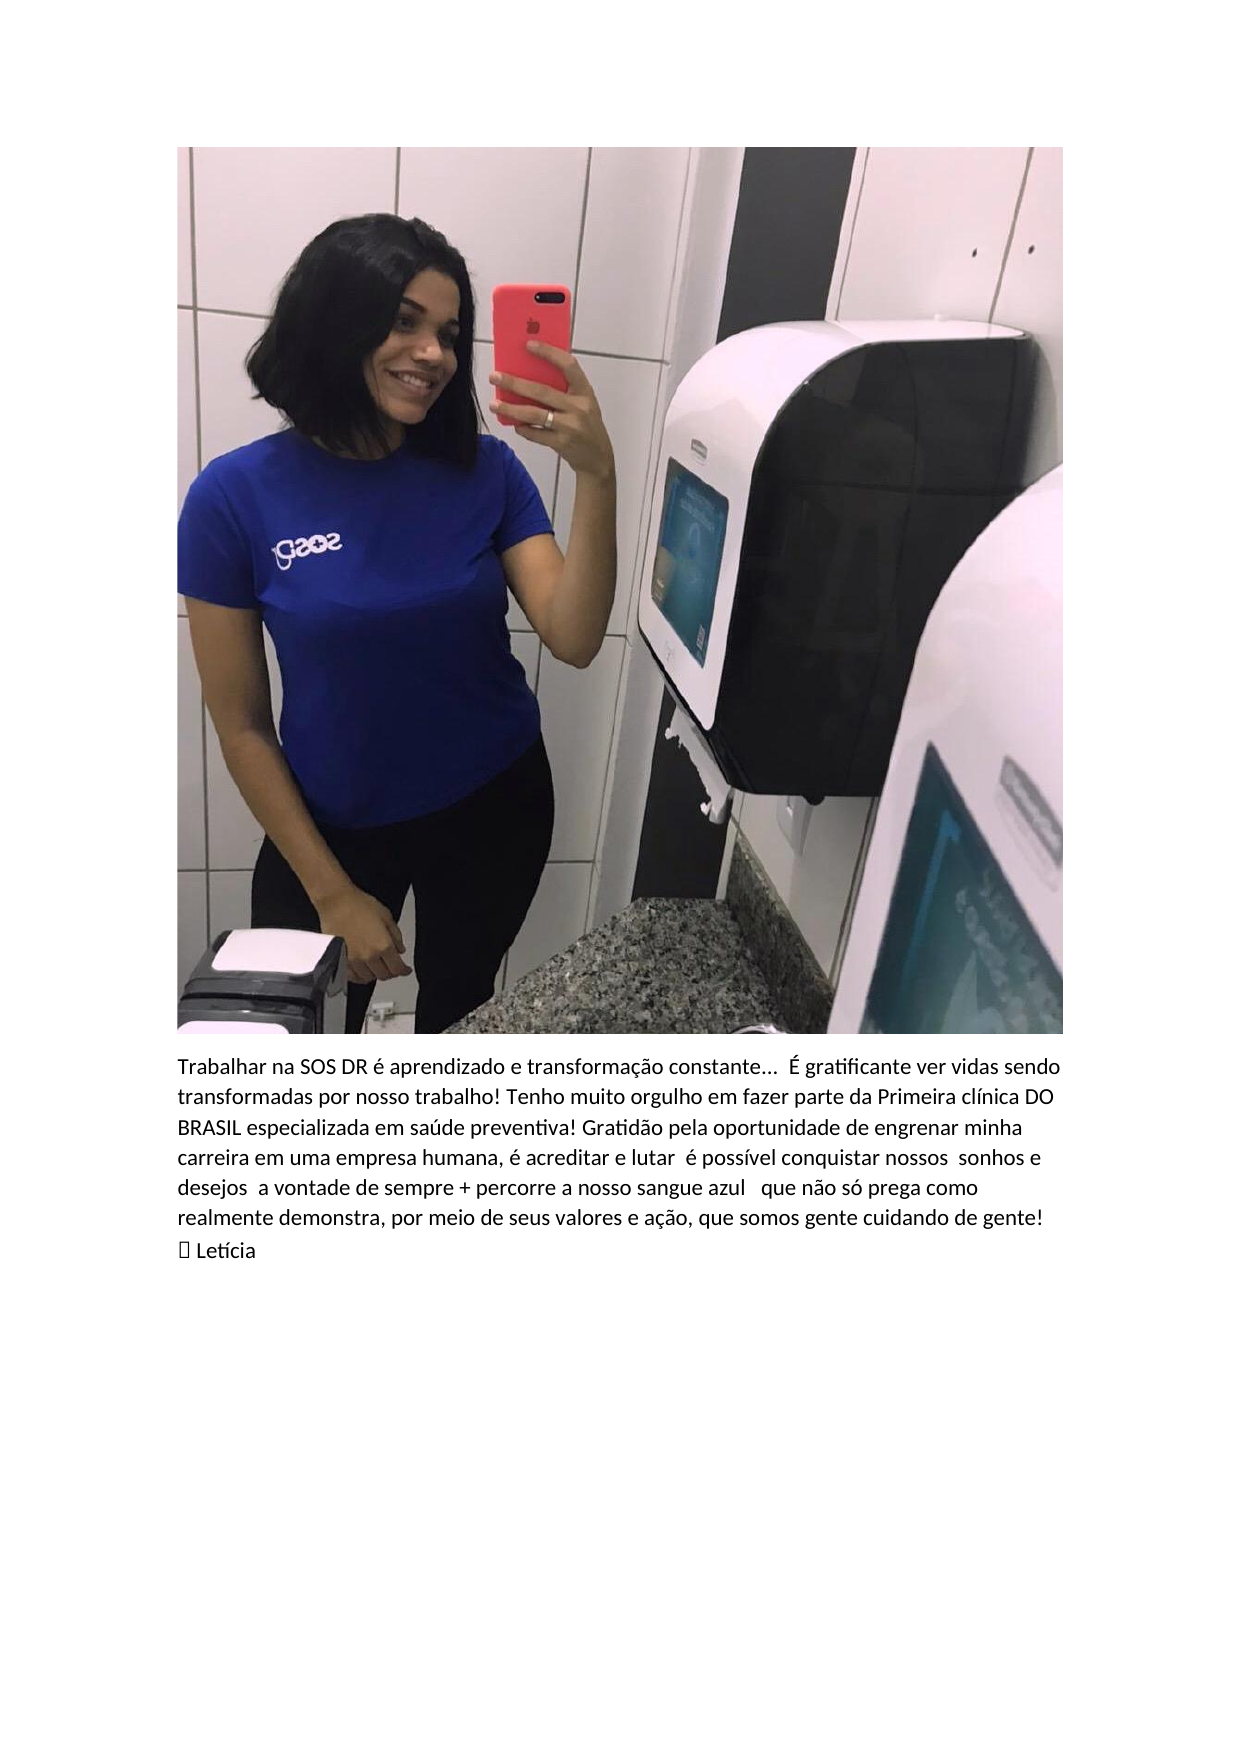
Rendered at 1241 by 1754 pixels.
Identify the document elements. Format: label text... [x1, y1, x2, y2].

text Trabalhar na SOS DR é aprendizado e transformação constante... É gratificante ver vidas sendo transformadas por nosso trabalho! Tenho muito orgulho em fazer parte da Primeira clínica DO BRASIL especializada em saúde preventiva! Gratidão pela oportunidade de engrenar minha carreira em uma empresa humana, é acreditar e lutar é possível conquistar nossos sonhos e desejos a vontade de sempre + percorre a nosso sangue azul que não só prega como realmente demonstra, por meio de seus valores e ação, que somos gente cuidando de gente! 💙 Letícia [177, 1052, 1063, 1265]
picture [177, 147, 1063, 1034]
